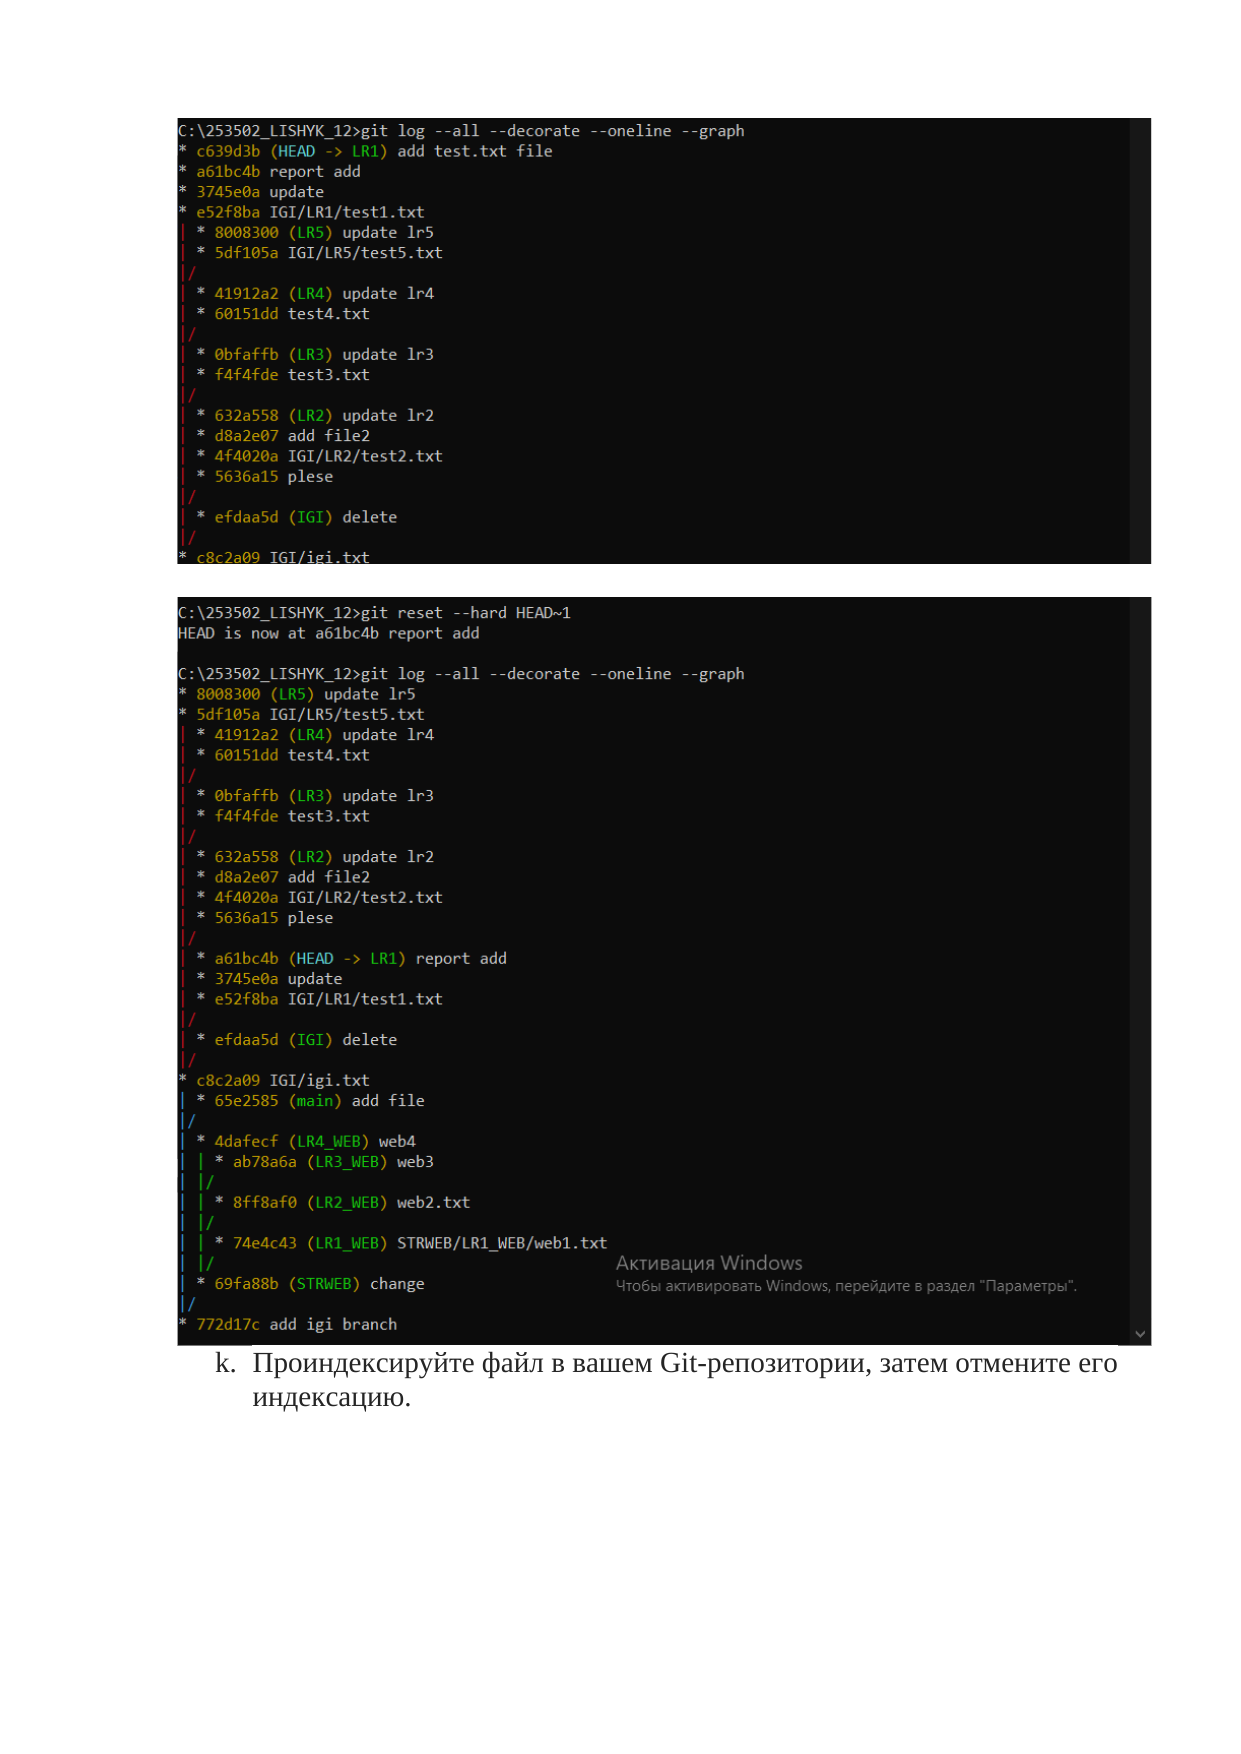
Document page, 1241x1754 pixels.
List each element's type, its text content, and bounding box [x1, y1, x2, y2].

list Проиндексируйте файл в вашем Git-репозитории, затем отмените его индексацию. [412, 1346, 1152, 1412]
picture [177, 597, 1152, 1346]
picture [177, 118, 1152, 564]
